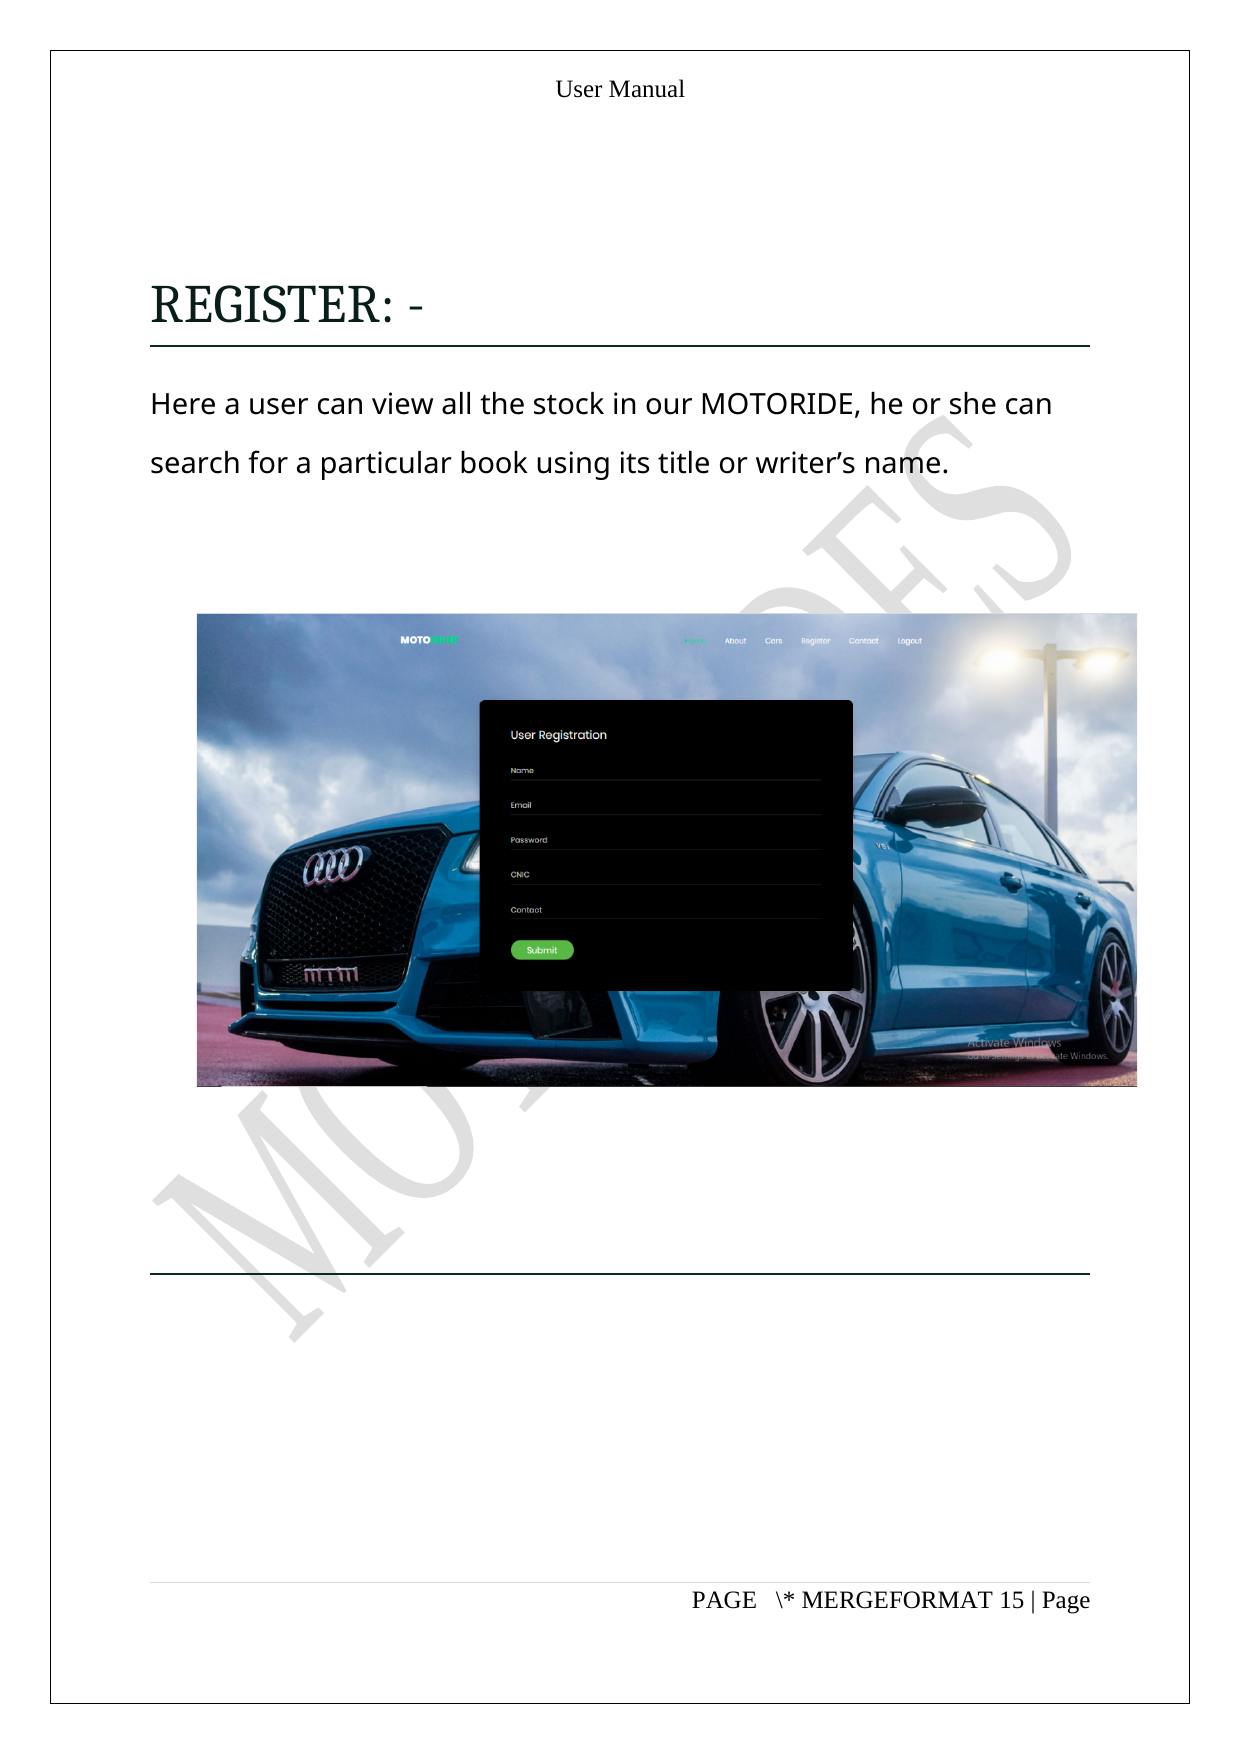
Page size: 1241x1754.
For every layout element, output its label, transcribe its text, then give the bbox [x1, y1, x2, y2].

title REGISTER: - [150, 274, 1090, 345]
text Here a user can view all the stock in our MOTORIDE, he or she can search for a particular book using its title or writer’s name. [150, 383, 1090, 482]
picture [196, 613, 1138, 1087]
